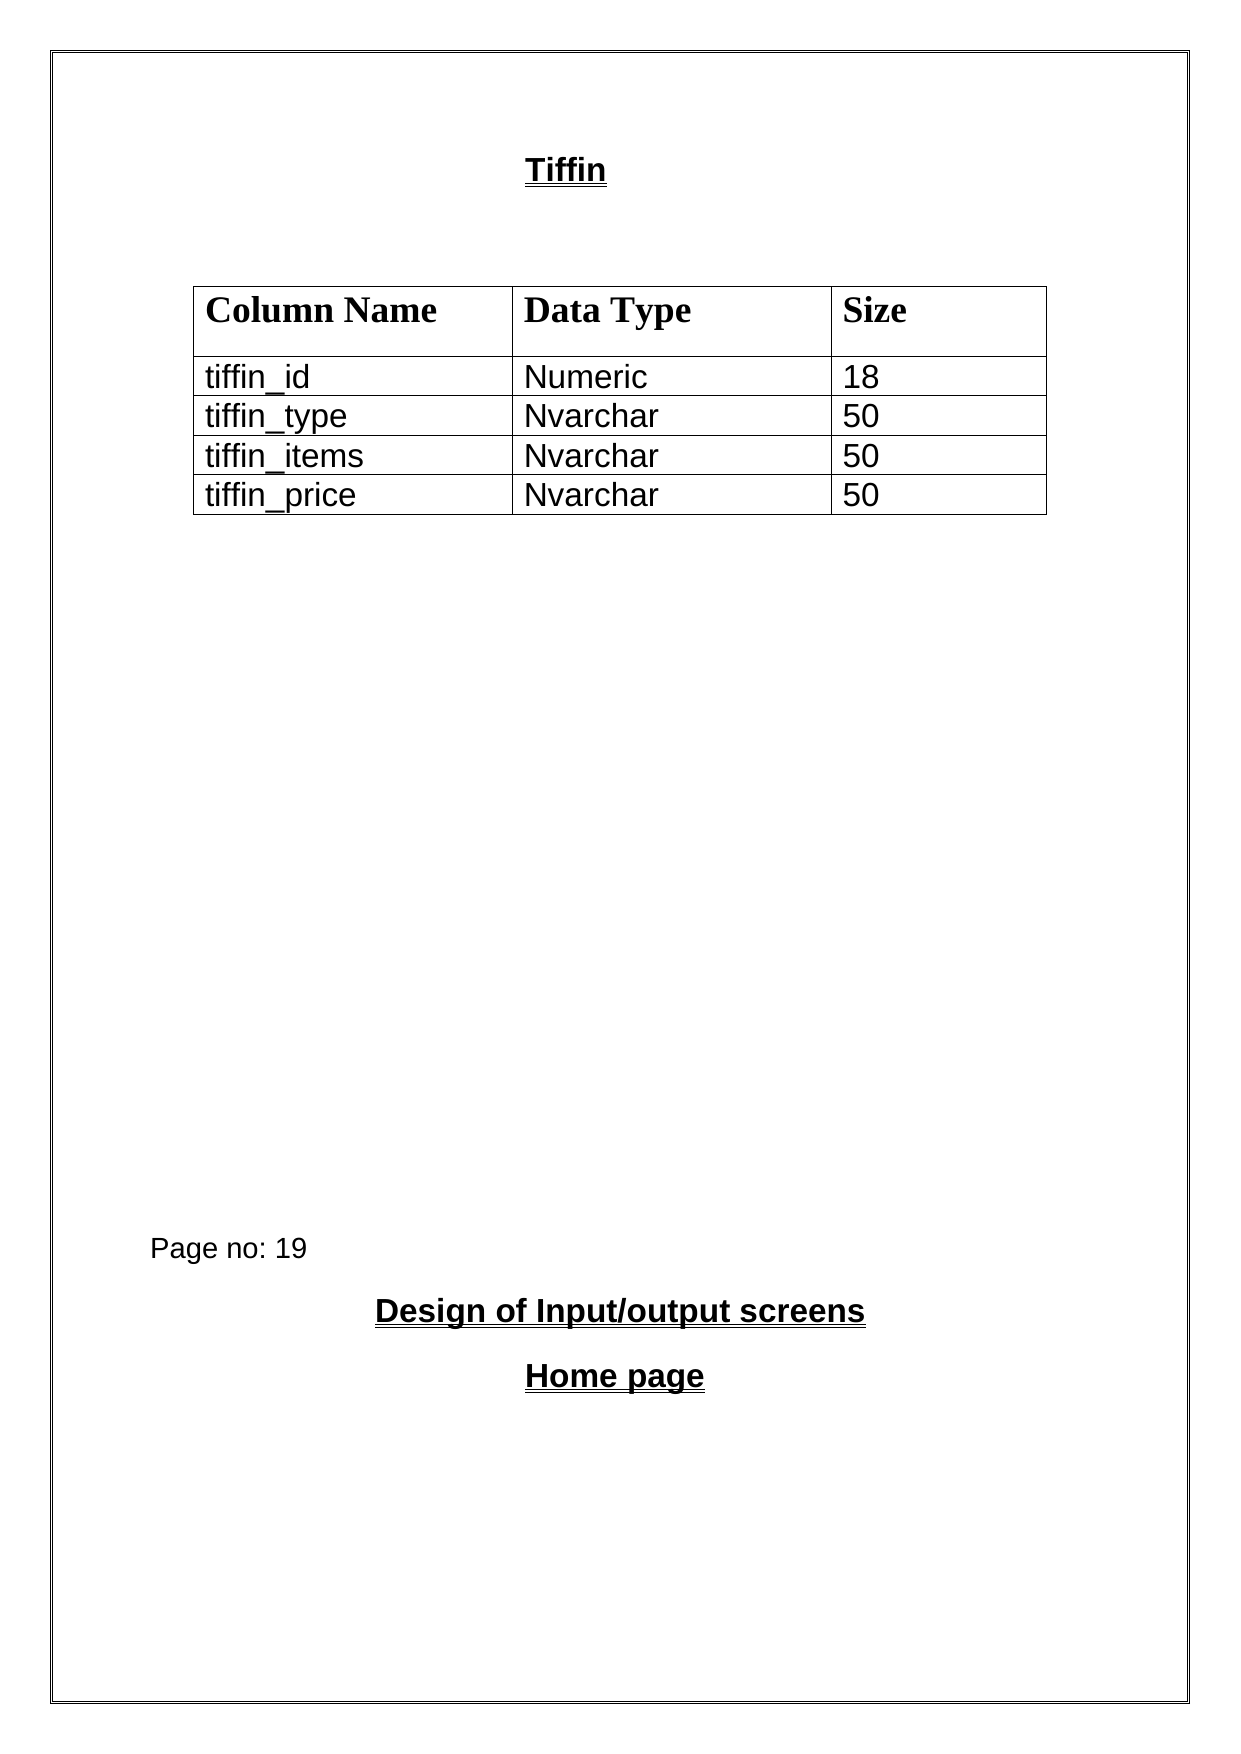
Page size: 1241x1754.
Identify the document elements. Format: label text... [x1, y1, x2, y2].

text Home page [450, 1356, 1090, 1394]
table_cell 50 [832, 475, 1046, 513]
table_cell Nvarchar [513, 475, 831, 513]
table_cell tiffin_items [194, 436, 512, 474]
text Design of Input/output screens [300, 1291, 1090, 1329]
table_cell Nvarchar [513, 396, 831, 434]
table_header Column Name [194, 287, 512, 356]
table_cell tiffin_id [194, 357, 512, 395]
table_cell Nvarchar [513, 436, 831, 474]
text Page no: 19 [150, 1231, 1090, 1265]
table_cell Numeric [513, 357, 831, 395]
table_cell 18 [832, 357, 1046, 395]
table_cell 50 [832, 396, 1046, 434]
table_cell 50 [832, 436, 1046, 474]
table_cell tiffin_type [194, 396, 512, 434]
table_header Data Type [513, 287, 831, 356]
table_header Size [832, 287, 1046, 356]
text Tiffin [525, 150, 1090, 188]
table_cell tiffin_price [194, 475, 512, 513]
